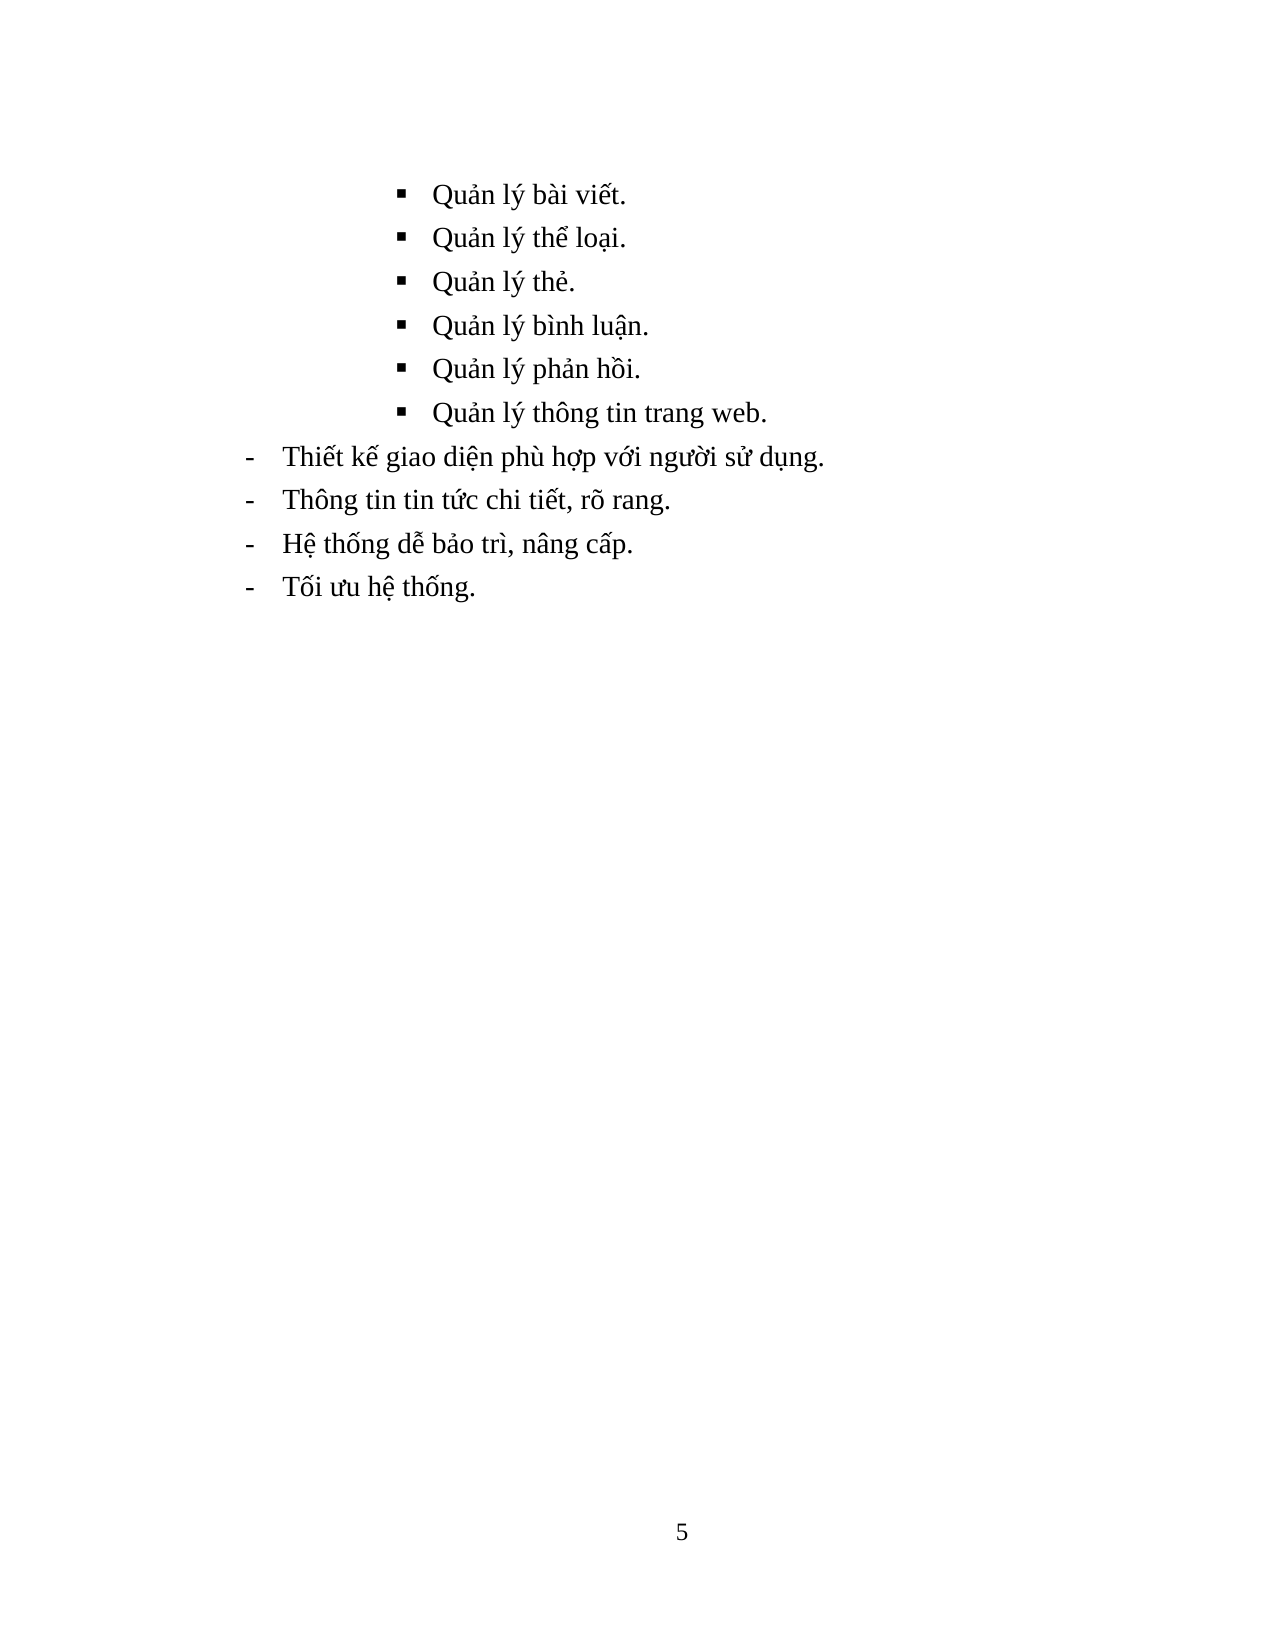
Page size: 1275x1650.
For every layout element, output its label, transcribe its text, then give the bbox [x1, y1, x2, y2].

list Quản lý thẻ. [394, 264, 1156, 298]
list Quản lý bài viết. [394, 177, 1156, 211]
list Tối ưu hệ thống. [245, 569, 1156, 603]
list Thông tin tin tức chi tiết, rõ rang. [245, 482, 1156, 516]
list Hệ thống dễ bảo trì, nâng cấp. [245, 526, 1156, 559]
list Quản lý bình luận. [394, 308, 1156, 342]
list Quản lý thể loại. [394, 221, 1156, 254]
list Thiết kế giao diện phù hợp với người sử dụng. [245, 439, 1156, 472]
list Quản lý phản hồi. [394, 352, 1156, 385]
list Quản lý thông tin trang web. [394, 395, 1156, 429]
